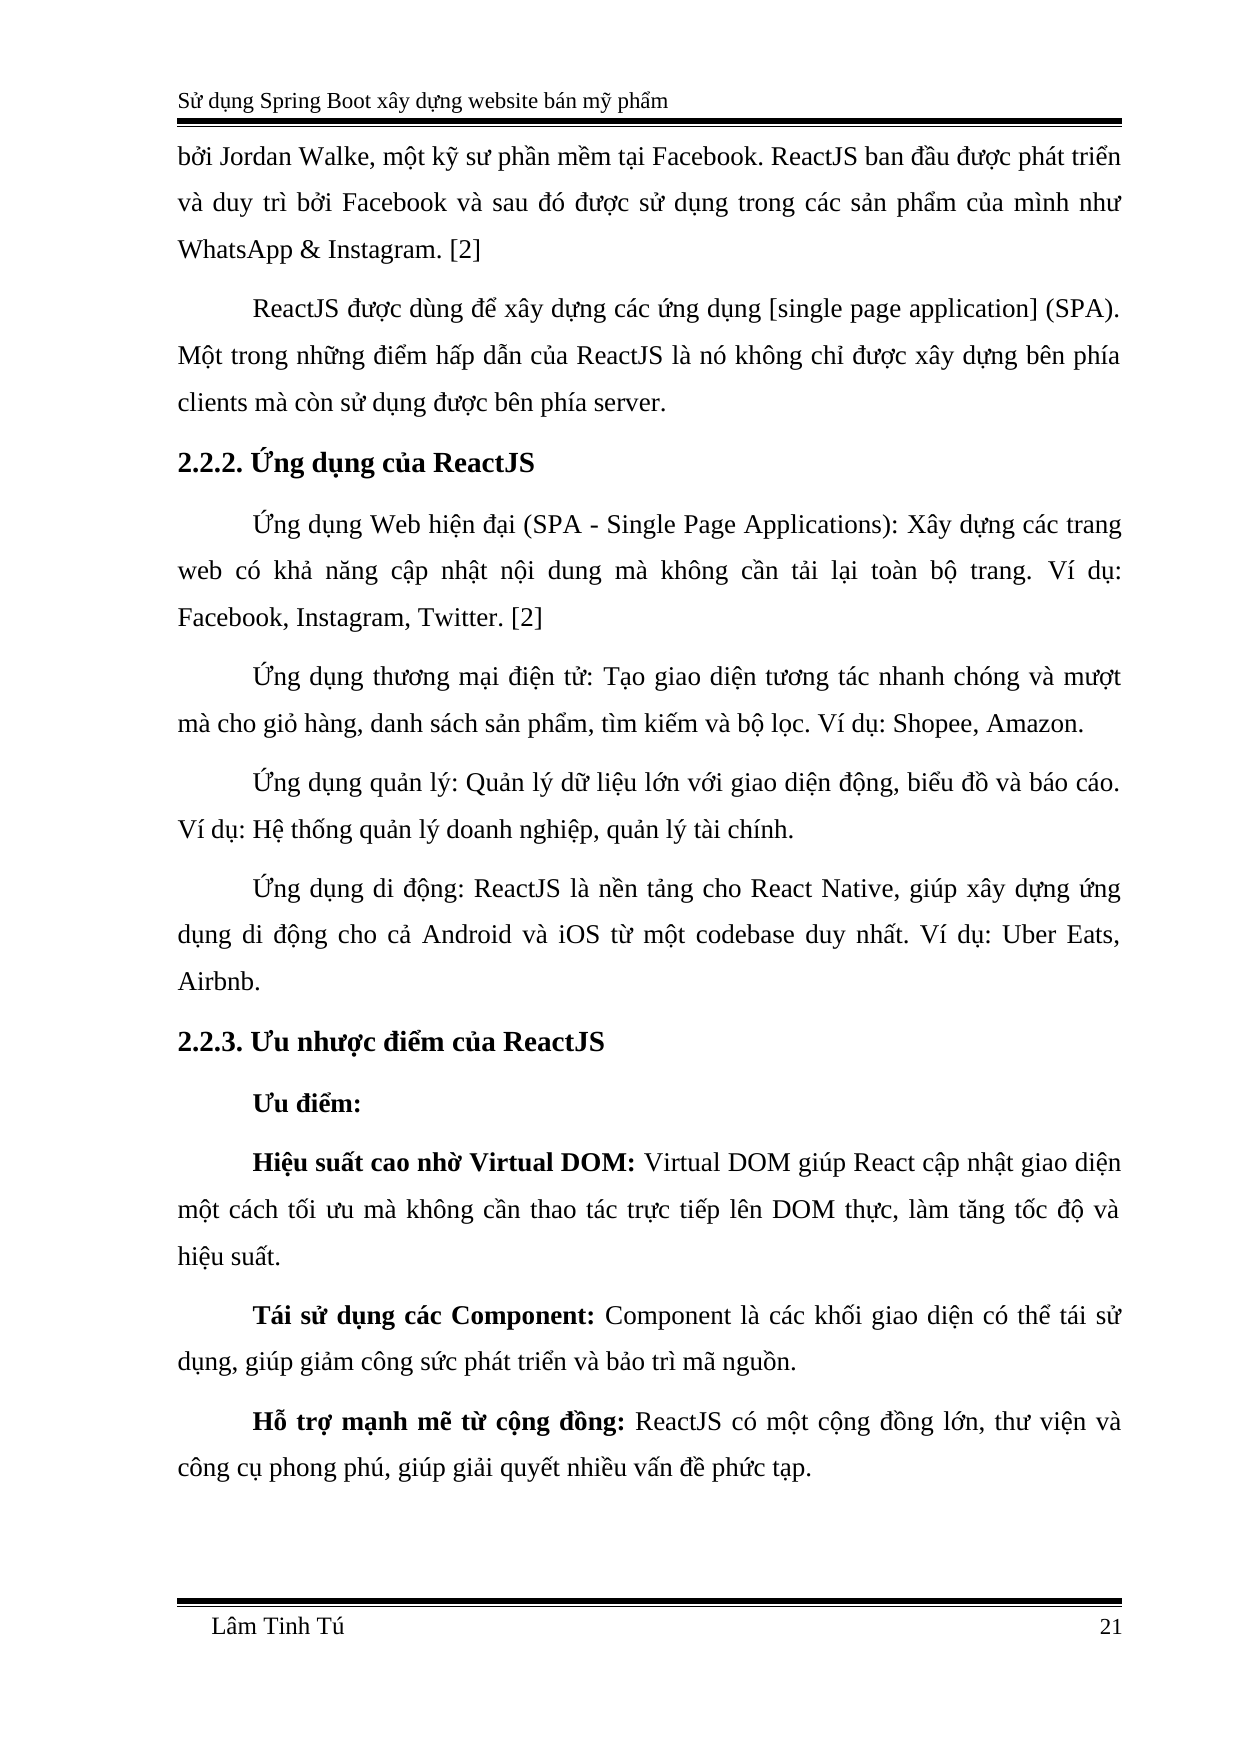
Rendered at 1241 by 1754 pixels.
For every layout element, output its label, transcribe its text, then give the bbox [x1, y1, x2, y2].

text ReactJS được dùng để xây dựng các ứng dụng [single page application] (SPA). Một trong những điểm hấp dẫn của ReactJS là nó không chỉ được xây dựng bên phía clients mà còn sử dụng được bên phía server. [177, 292, 1122, 417]
text Tái sử dụng các Component: Component là các khối giao diện có thể tái sử dụng, giúp giảm công sức phát triển và bảo trì mã nguồn. [177, 1299, 1122, 1377]
text Hiệu suất cao nhờ Virtual DOM: Virtual DOM giúp React cập nhật giao diện một cách tối ưu mà không cần thao tác trực tiếp lên DOM thực, làm tăng tốc độ và hiệu suất. [177, 1146, 1122, 1271]
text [177, 140, 1122, 264]
text Ưu điểm: [177, 1087, 1122, 1118]
text Ứng dụng di động: ReactJS là nền tảng cho React Native, giúp xây dựng ứng dụng di động cho cả Android và iOS từ một codebase duy nhất. Ví dụ: Uber Eats, Airbnb. [177, 872, 1122, 996]
text Ứng dụng Web hiện đại (SPA - Single Page Applications): Xây dựng các trang web có khả năng cập nhật nội dung mà không cần tải lại toàn bộ trang. Ví dụ: Facebook, Instagram, Twitter. [177, 508, 1122, 632]
subtitle Ứng dụng của ReactJS [177, 445, 1122, 478]
subtitle Ưu nhược điểm của ReactJS [177, 1024, 1122, 1058]
text Ứng dụng thương mại điện tử: Tạo giao diện tương tác nhanh chóng và mượt mà cho giỏ hàng, danh sách sản phẩm, tìm kiếm và bộ lọc. Ví dụ: Shopee, Amazon. [177, 660, 1122, 738]
text Hỗ trợ mạnh mẽ từ cộng đồng: ReactJS có một cộng đồng lớn, thư viện và công cụ phong phú, giúp giải quyết nhiều vấn đề phức tạp. [177, 1405, 1122, 1482]
text Ứng dụng quản lý: Quản lý dữ liệu lớn với giao diện động, biểu đồ và báo cáo. Ví dụ: Hệ thống quản lý doanh nghiệp, quản lý tài chính. [177, 766, 1122, 844]
